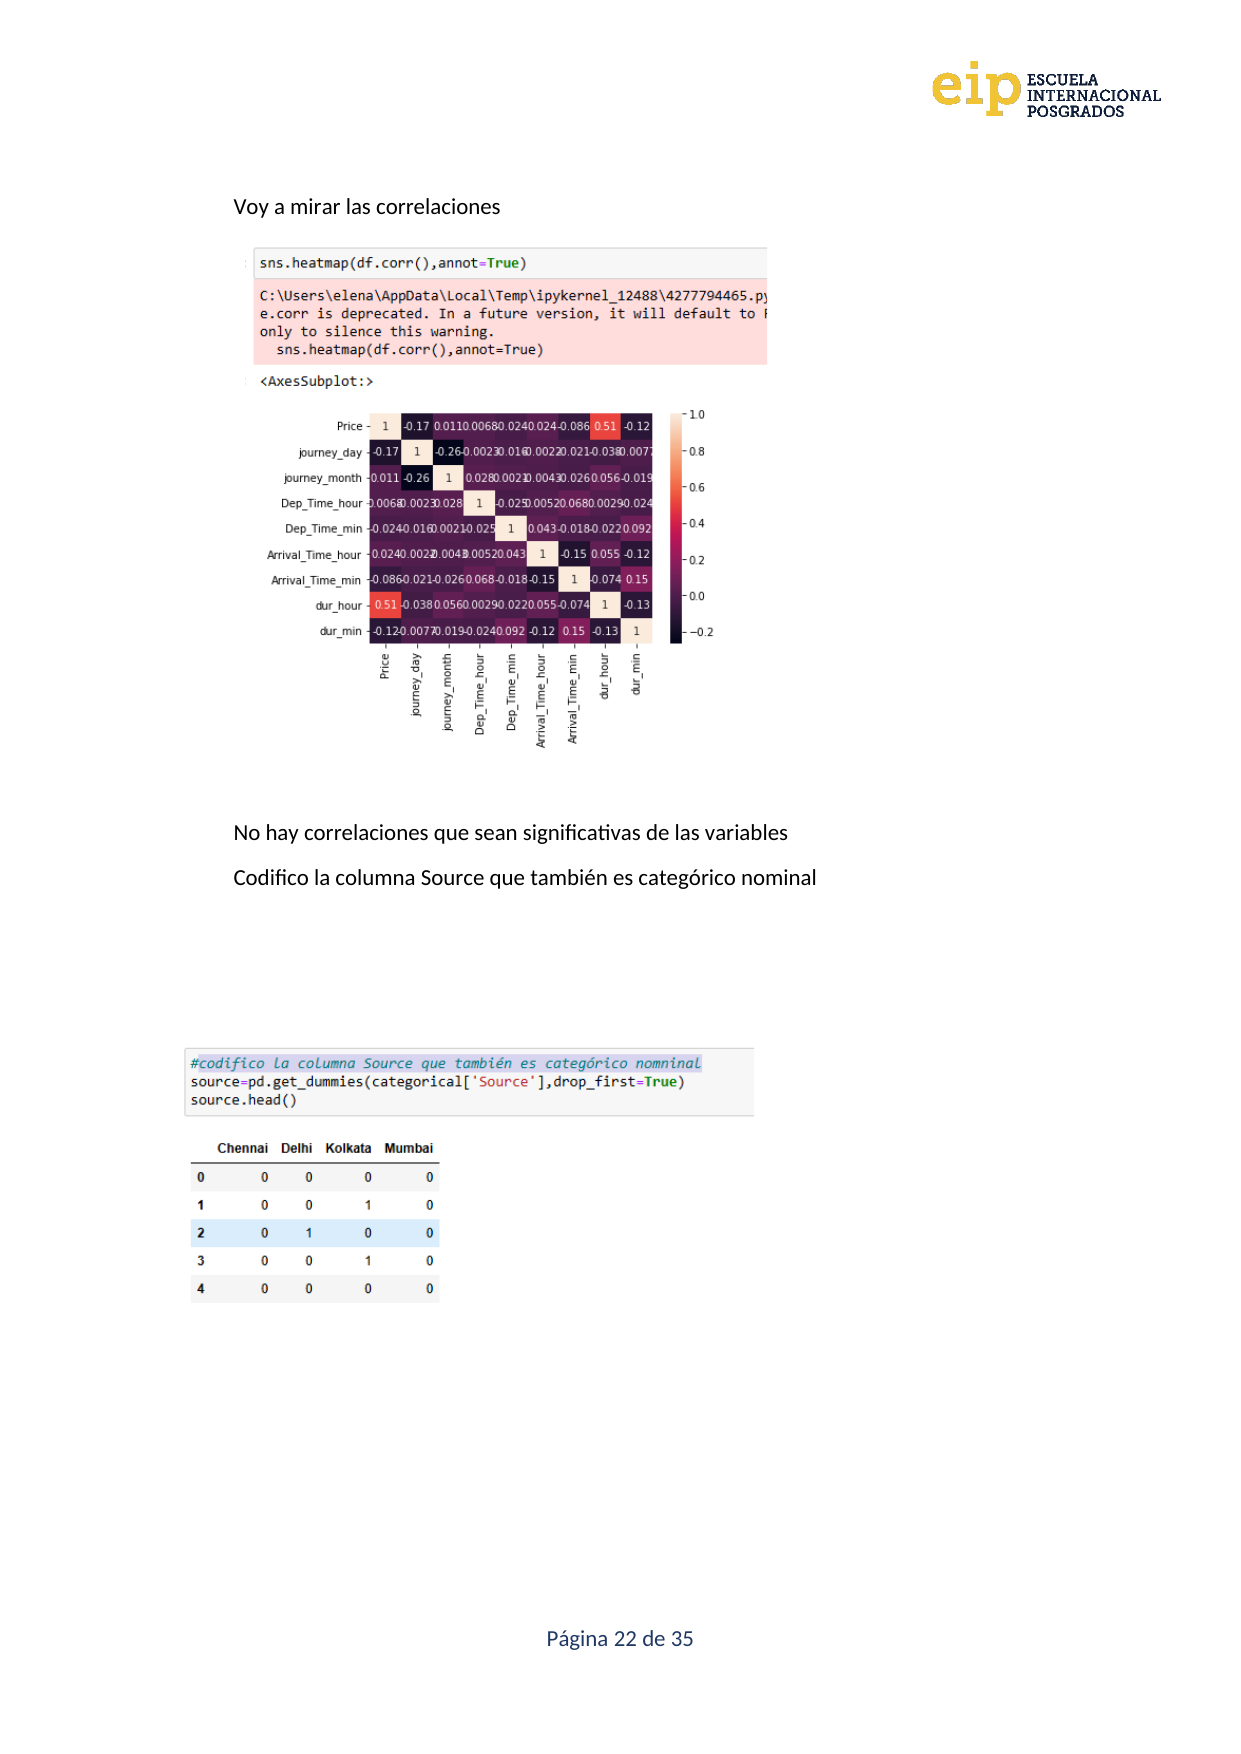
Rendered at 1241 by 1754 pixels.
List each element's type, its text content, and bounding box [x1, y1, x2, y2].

picture [245, 238, 768, 760]
picture [932, 61, 1161, 117]
text No hay correlaciones que sean significativas de las variables [159, 818, 1063, 846]
text Codifico la columna Source que también es categórico nominal [159, 863, 1063, 891]
picture [178, 1045, 755, 1310]
text Voy a mirar las correlaciones [159, 192, 1063, 220]
